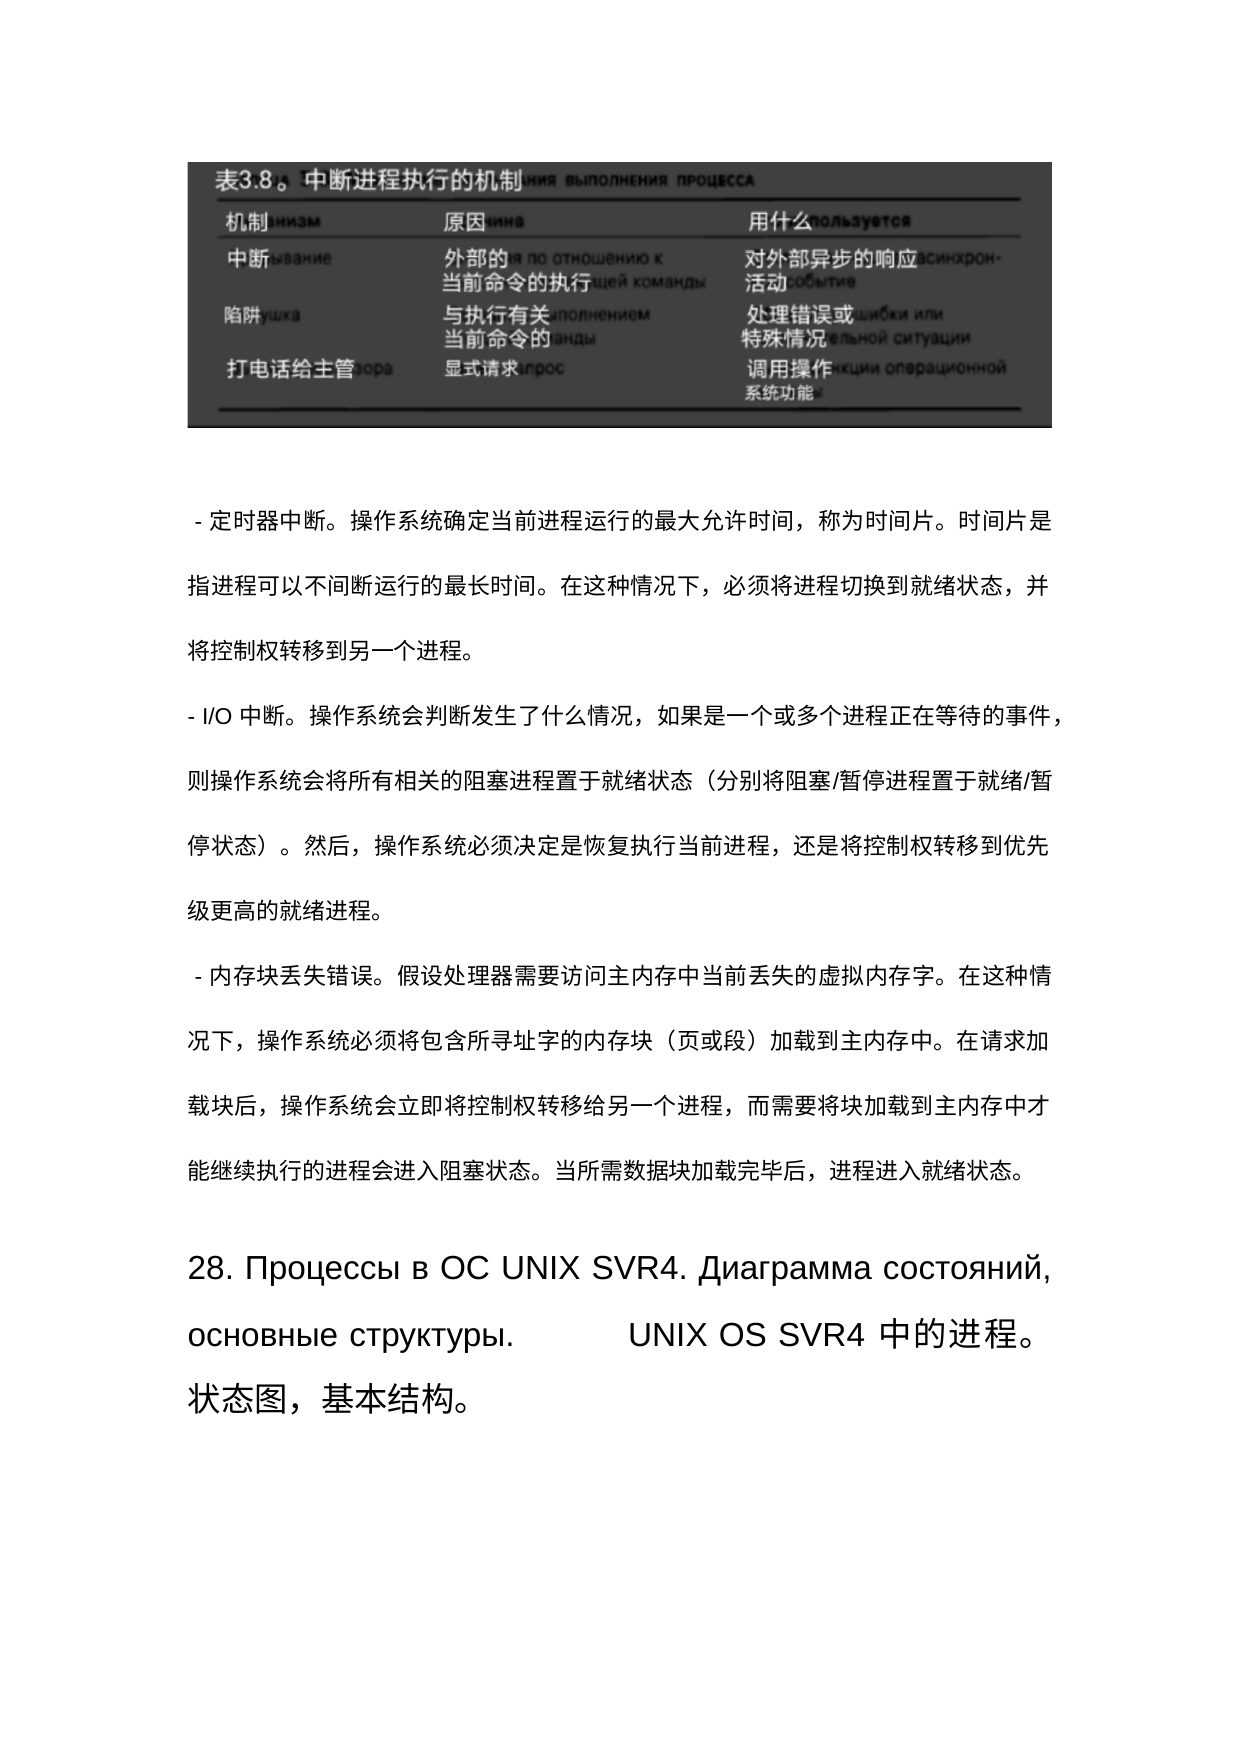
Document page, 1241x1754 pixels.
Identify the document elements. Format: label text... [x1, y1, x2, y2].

list - I/O 中断。操作系统会判断发生了什么情况，如果是一个或多个进程正在等待的事件，则操作系统会将所有相关的阻塞进程置于就绪状态（分别将阻塞/暂停进程置于就绪/暂停状态）。然后，操作系统必须决定是恢复执行当前进程，还是将控制权转移到优先级更高的就绪进程。 [187, 682, 1053, 942]
list - 定时器中断。操作系统确定当前进程运行的最大允许时间，称为时间片。时间片是指进程可以不间断运行的最长时间。在这种情况下，必须将进程切换到就绪状态，并将控制权转移到另一个进程。 [187, 487, 1053, 682]
picture [187, 162, 1052, 428]
list - 内存块丢失错误。假设处理器需要访问主内存中当前丢失的虚拟内存字。在这种情况下，操作系统必须将包含所寻址字的内存块（页或段）加载到主内存中。在请求加载块后，操作系统会立即将控制权转移给另一个进程，而需要将块加载到主内存中才能继续执行的进程会进入阻塞状态。当所需数据块加载完毕后，进程进入就绪状态。 [187, 942, 1053, 1202]
list 28. Процессы в ОС UNIX SVR4. Диаграмма состояний, основные структуры. UNIX OS SVR4 中的进程。 状态图，基本结构。 [187, 1234, 1053, 1429]
